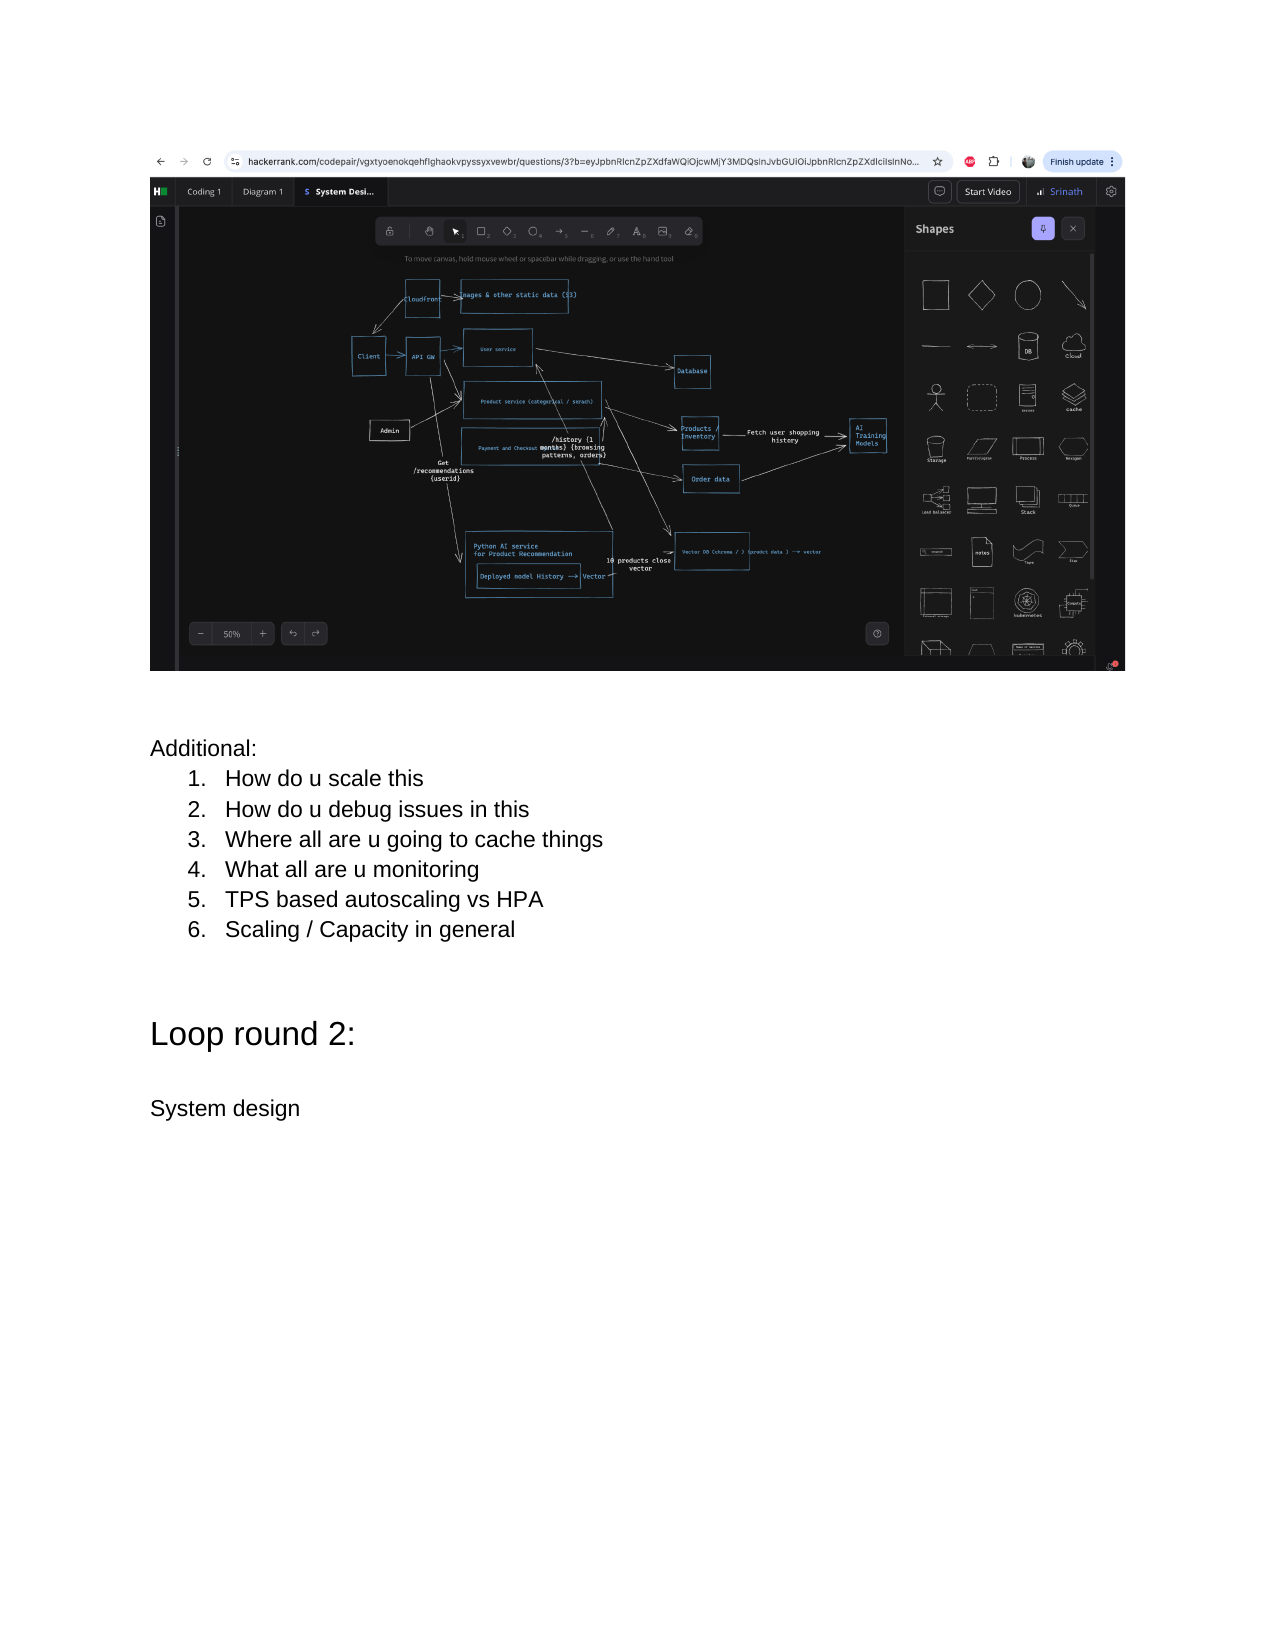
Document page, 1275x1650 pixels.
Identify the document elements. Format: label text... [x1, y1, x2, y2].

list Scaling / Capacity in general [187, 916, 1125, 943]
list How do u debug issues in this [187, 796, 1125, 822]
list How do u scale this [187, 765, 1125, 792]
subtitle Loop round 2: [150, 1014, 1125, 1053]
list What all are u monitoring [187, 856, 1125, 882]
picture [150, 150, 1125, 671]
text System design [150, 1095, 1125, 1122]
text Additional: [150, 735, 1125, 761]
list TPS based autoscaling vs HPA [187, 886, 1125, 912]
list Where all are u going to cache things [187, 826, 1125, 852]
